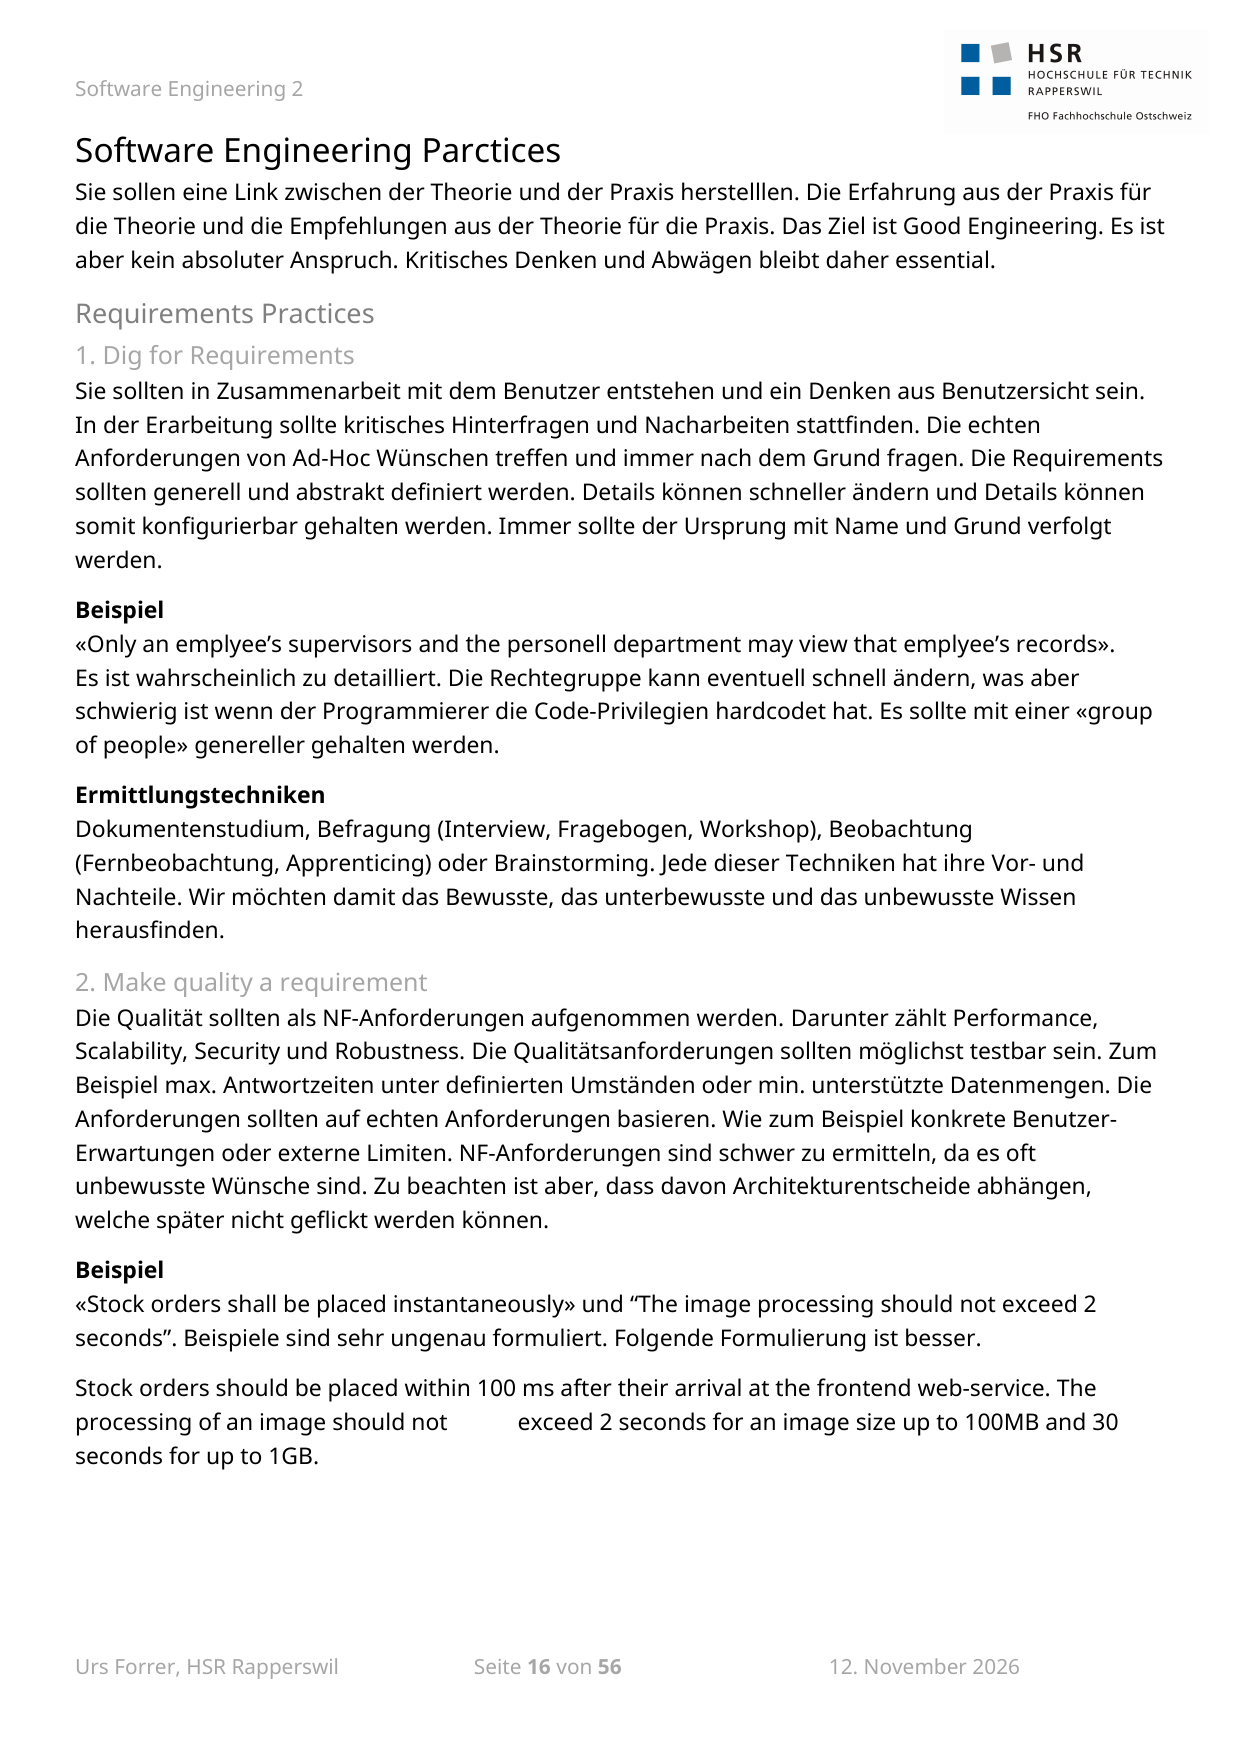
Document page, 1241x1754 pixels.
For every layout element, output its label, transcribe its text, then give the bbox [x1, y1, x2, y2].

subtitle Software Engineering Parctices [75, 127, 1165, 173]
text Stock orders should be placed within 100 ms after their arrival at the frontend web-service. The processing of an image should not exceed 2 seconds for an image size up to 100MB and 30 seconds for up to 1GB. [75, 1372, 1165, 1471]
text Die Qualität sollten als NF-Anforderungen aufgenommen werden. Darunter zählt Performance, Scalability, Security und Robustness. Die Qualitätsanforderungen sollten möglichst testbar sein. Zum Beispiel max. Antwortzeiten unter definierten Umständen oder min. unterstützte Datenmengen. Die Anforderungen sollten auf echten Anforderungen basieren. Wie zum Beispiel konkrete Benutzer-Erwartungen oder externe Limiten. NF-Anforderungen sind schwer zu ermitteln, da es oft unbewusste Wünsche sind. Zu beachten ist aber, dass davon Architekturentscheide abhängen, welche später nicht geflickt werden können. [75, 1002, 1165, 1235]
text Beispiel «Only an emplyee’s supervisors and the personell department may view that emplyee’s records». Es ist wahrscheinlich zu detailliert. Die Rechtegruppe kann eventuell schnell ändern, was aber schwierig ist wenn der Programmierer die Code-Privilegien hardcodet hat. Es sollte mit einer «group of people» genereller gehalten werden. [75, 594, 1165, 760]
text Beispiel «Stock orders shall be placed instantaneously» und “The image processing should not exceed 2 seconds”. Beispiele sind sehr ungenau formuliert. Folgende Formulierung ist besser. [75, 1254, 1165, 1353]
subtitle Requirements Practices [75, 294, 1165, 331]
text Sie sollten in Zusammenarbeit mit dem Benutzer entstehen und ein Denken aus Benutzersicht sein. In der Erarbeitung sollte kritisches Hinterfragen und Nacharbeiten stattfinden. Die echten Anforderungen von Ad-Hoc Wünschen treffen und immer nach dem Grund fragen. Die Requirements sollten generell und abstrakt definiert werden. Details können schneller ändern und Details können somit konfigurierbar gehalten werden. Immer sollte der Ursprung mit Name und Grund verfolgt werden. [75, 375, 1165, 575]
subtitle 2. Make quality a requirement [75, 965, 1165, 999]
text Ermittlungstechniken Dokumentenstudium, Befragung (Interview, Fragebogen, Workshop), Beobachtung (Fernbeobachtung, Apprenticing) oder Brainstorming. Jede dieser Techniken hat ihre Vor- und Nachteile. Wir möchten damit das Bewusste, das unterbewusste und das unbewusste Wissen herausfinden. [75, 779, 1165, 946]
text Sie sollen eine Link zwischen der Theorie und der Praxis herstelllen. Die Erfahrung aus der Praxis für die Theorie und die Empfehlungen aus der Theorie für die Praxis. Das Ziel ist Good Engineering. Es ist aber kein absoluter Anspruch. Kritisches Denken und Abwägen bleibt daher essential. [75, 176, 1165, 275]
picture [943, 29, 1210, 134]
subtitle 1. Dig for Requirements [75, 338, 1165, 372]
